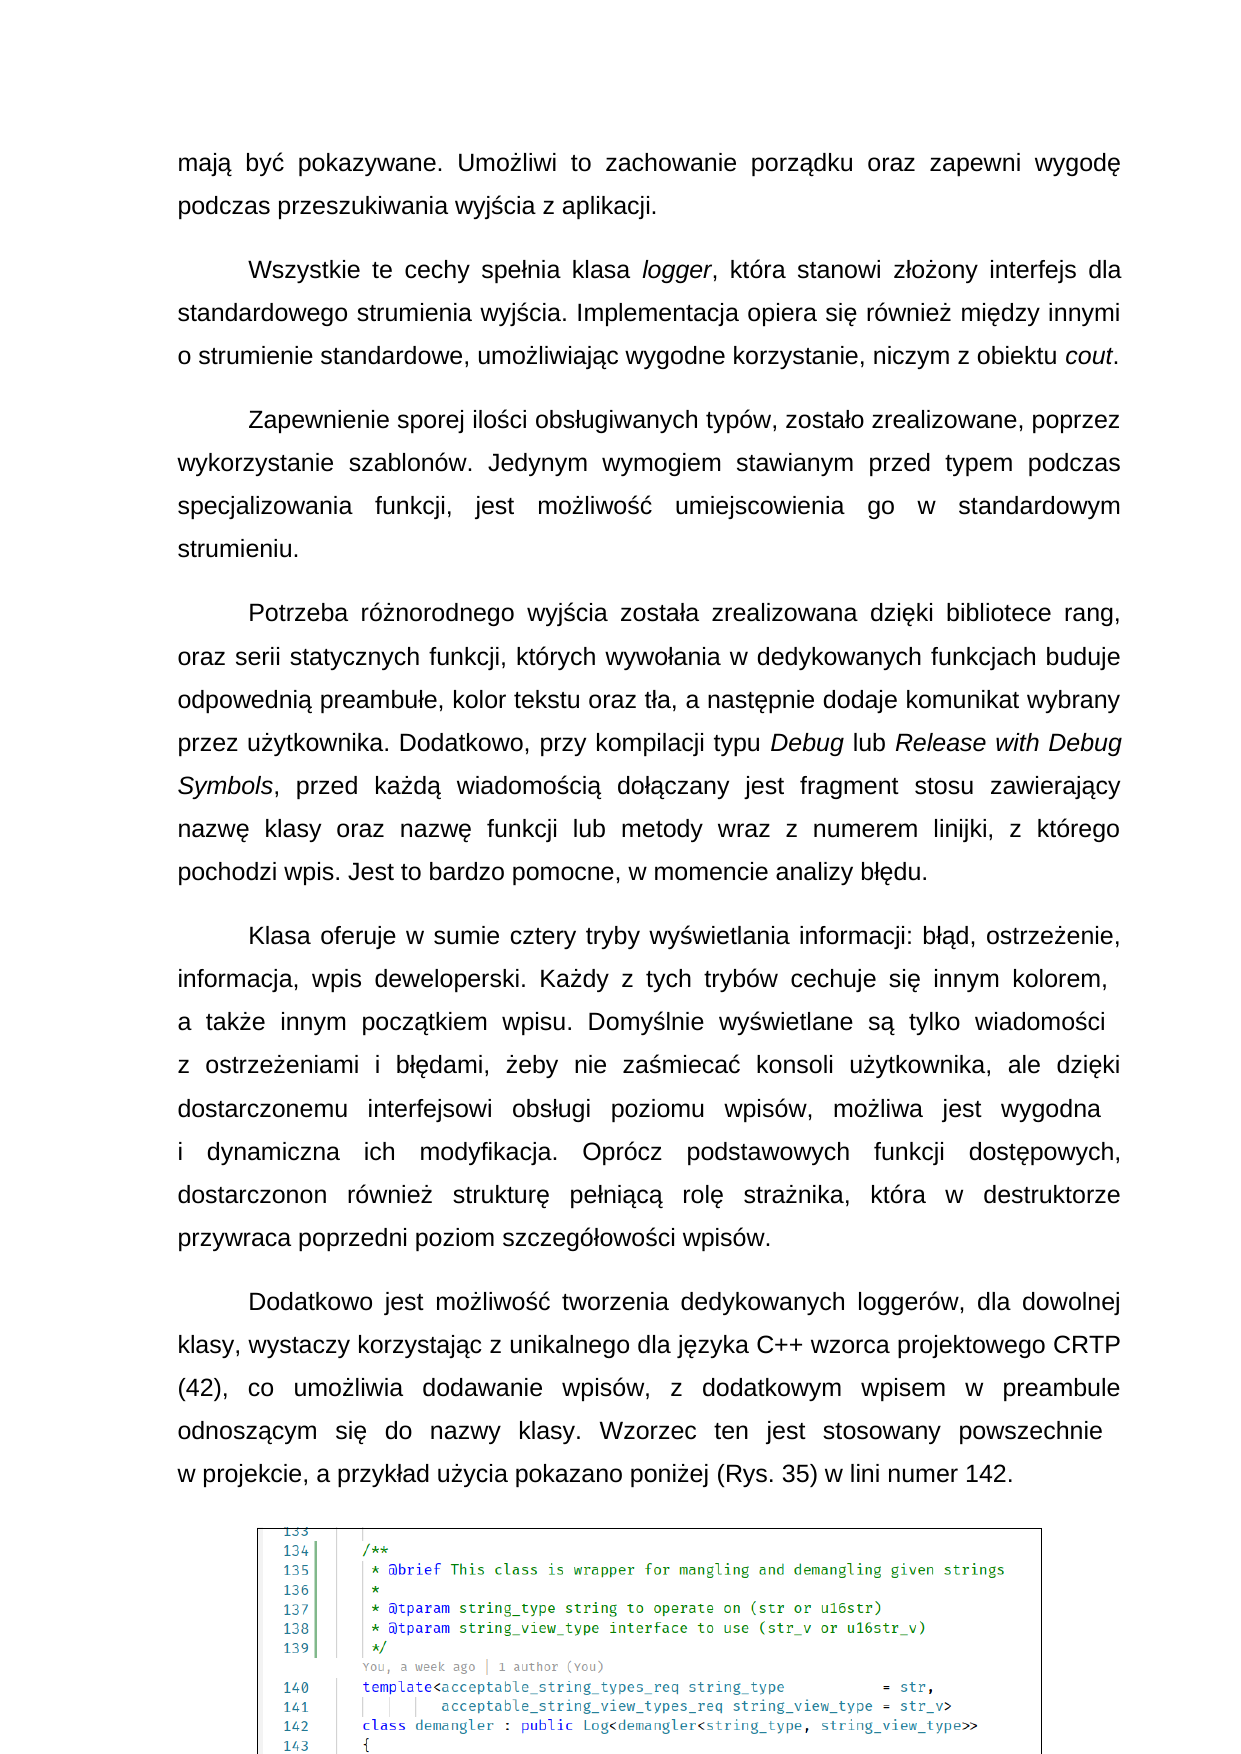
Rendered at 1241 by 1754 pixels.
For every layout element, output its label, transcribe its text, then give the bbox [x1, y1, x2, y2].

picture [258, 1529, 1041, 1754]
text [177, 148, 1122, 219]
text Potrzeba różnorodnego wyjścia została zrealizowana dzięki bibliotece rang, oraz serii statycznych funkcji, których wywołania w dedykowanych funkcjach buduje odpowednią preambułe, kolor tekstu oraz tła, a następnie dodaje komunikat wybrany przez użytkownika. Dodatkowo, przy kompilacji typu Debug lub Release with Debug Symbols, przed każdą wiadomością dołączany jest fragment stosu zawierający nazwę klasy oraz nazwę funkcji lub metody wraz z numerem linijki, z którego pochodzi wpis. Jest to bardzo pomocne, w momencie analizy błędu. [177, 598, 1122, 886]
text Klasa oferuje w sumie cztery tryby wyświetlania informacji: błąd, ostrzeżenie, informacja, wpis deweloperski. Każdy z tych trybów cechuje się innym kolorem, a także innym początkiem wpisu. Domyślnie wyświetlane są tylko wiadomości z ostrzeżeniami i błędami, żeby nie zaśmiecać konsoli użytkownika, ale dzięki dostarczonemu interfejsowi obsługi poziomu wpisów, możliwa jest wygodna i dynamiczna ich modyfikacja. Oprócz podstawowych funkcji dostępowych, dostarczonon również strukturę pełniącą rolę strażnika, która w destruktorze przywraca poprzedni poziom szczegółowości wpisów. [177, 921, 1122, 1252]
text Dodatkowo jest możliwość tworzenia dedykowanych loggerów, dla dowolnej klasy, wystaczy korzystając z unikalnego dla języka C++ wzorca projektowego CRTP , co umożliwia dodawanie wpisów, z dodatkowym wpisem w preambule odnoszącym się do nazwy klasy. Wzorzec ten jest stosowany powszechnie w projekcie, a przykład użycia pokazano poniżej (Rys. 34) w lini numer 142. [177, 1287, 1122, 1488]
text Zapewnienie sporej ilości obsługiwanych typów, zostało zrealizowane, poprzez wykorzystanie szablonów. Jedynym wymogiem stawianym przed typem podczas specjalizowania funkcji, jest możliwość umiejscowienia go w standardowym strumieniu. [177, 405, 1122, 563]
text Wszystkie te cechy spełnia klasa logger, która stanowi złożony interfejs dla standardowego strumienia wyjścia. Implementacja opiera się również między innymi o strumienie standardowe, umożliwiając wygodne korzystanie, niczym z obiektu cout. [177, 255, 1122, 370]
